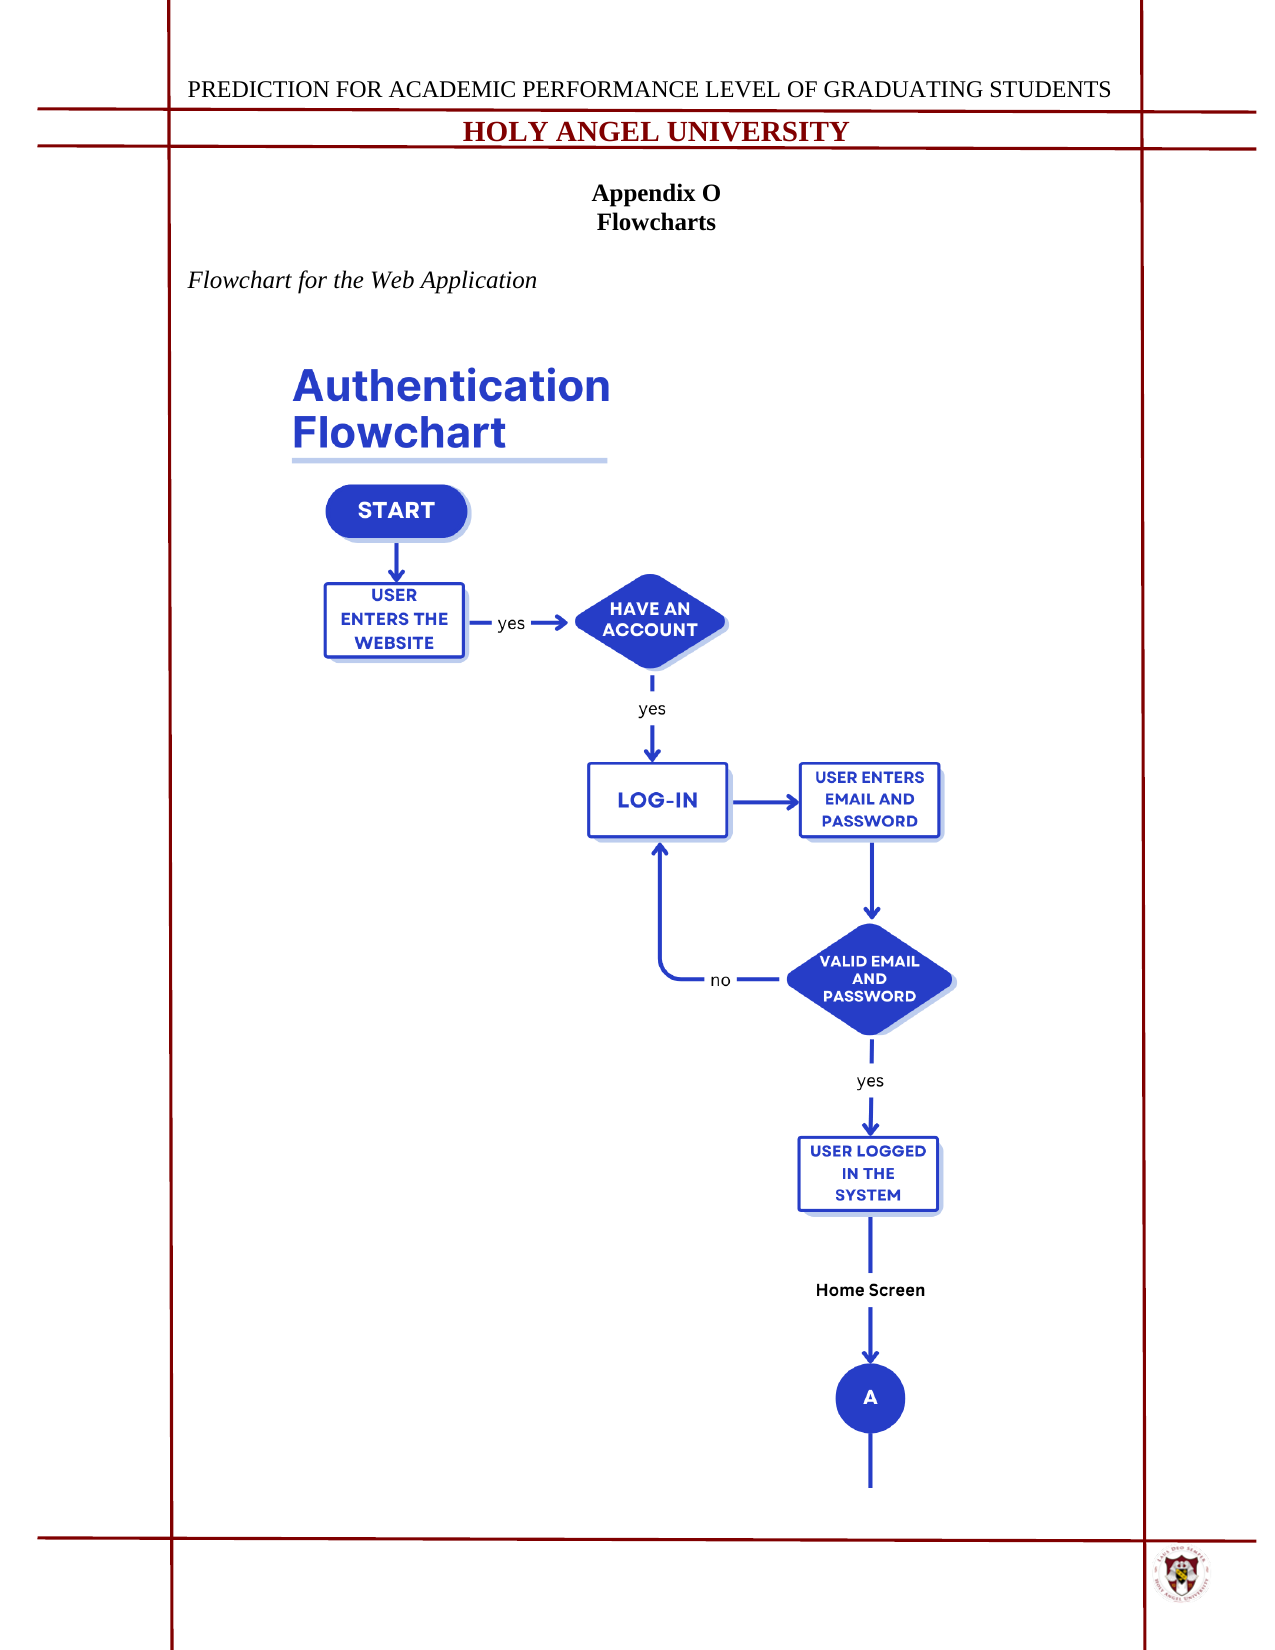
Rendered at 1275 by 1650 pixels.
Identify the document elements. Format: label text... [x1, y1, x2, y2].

picture [241, 318, 1072, 1488]
text Appendix O [187, 178, 1125, 207]
picture [1151, 1543, 1212, 1604]
text Flowchart for the Web Application [187, 265, 1125, 293]
text Flowcharts [187, 207, 1125, 236]
